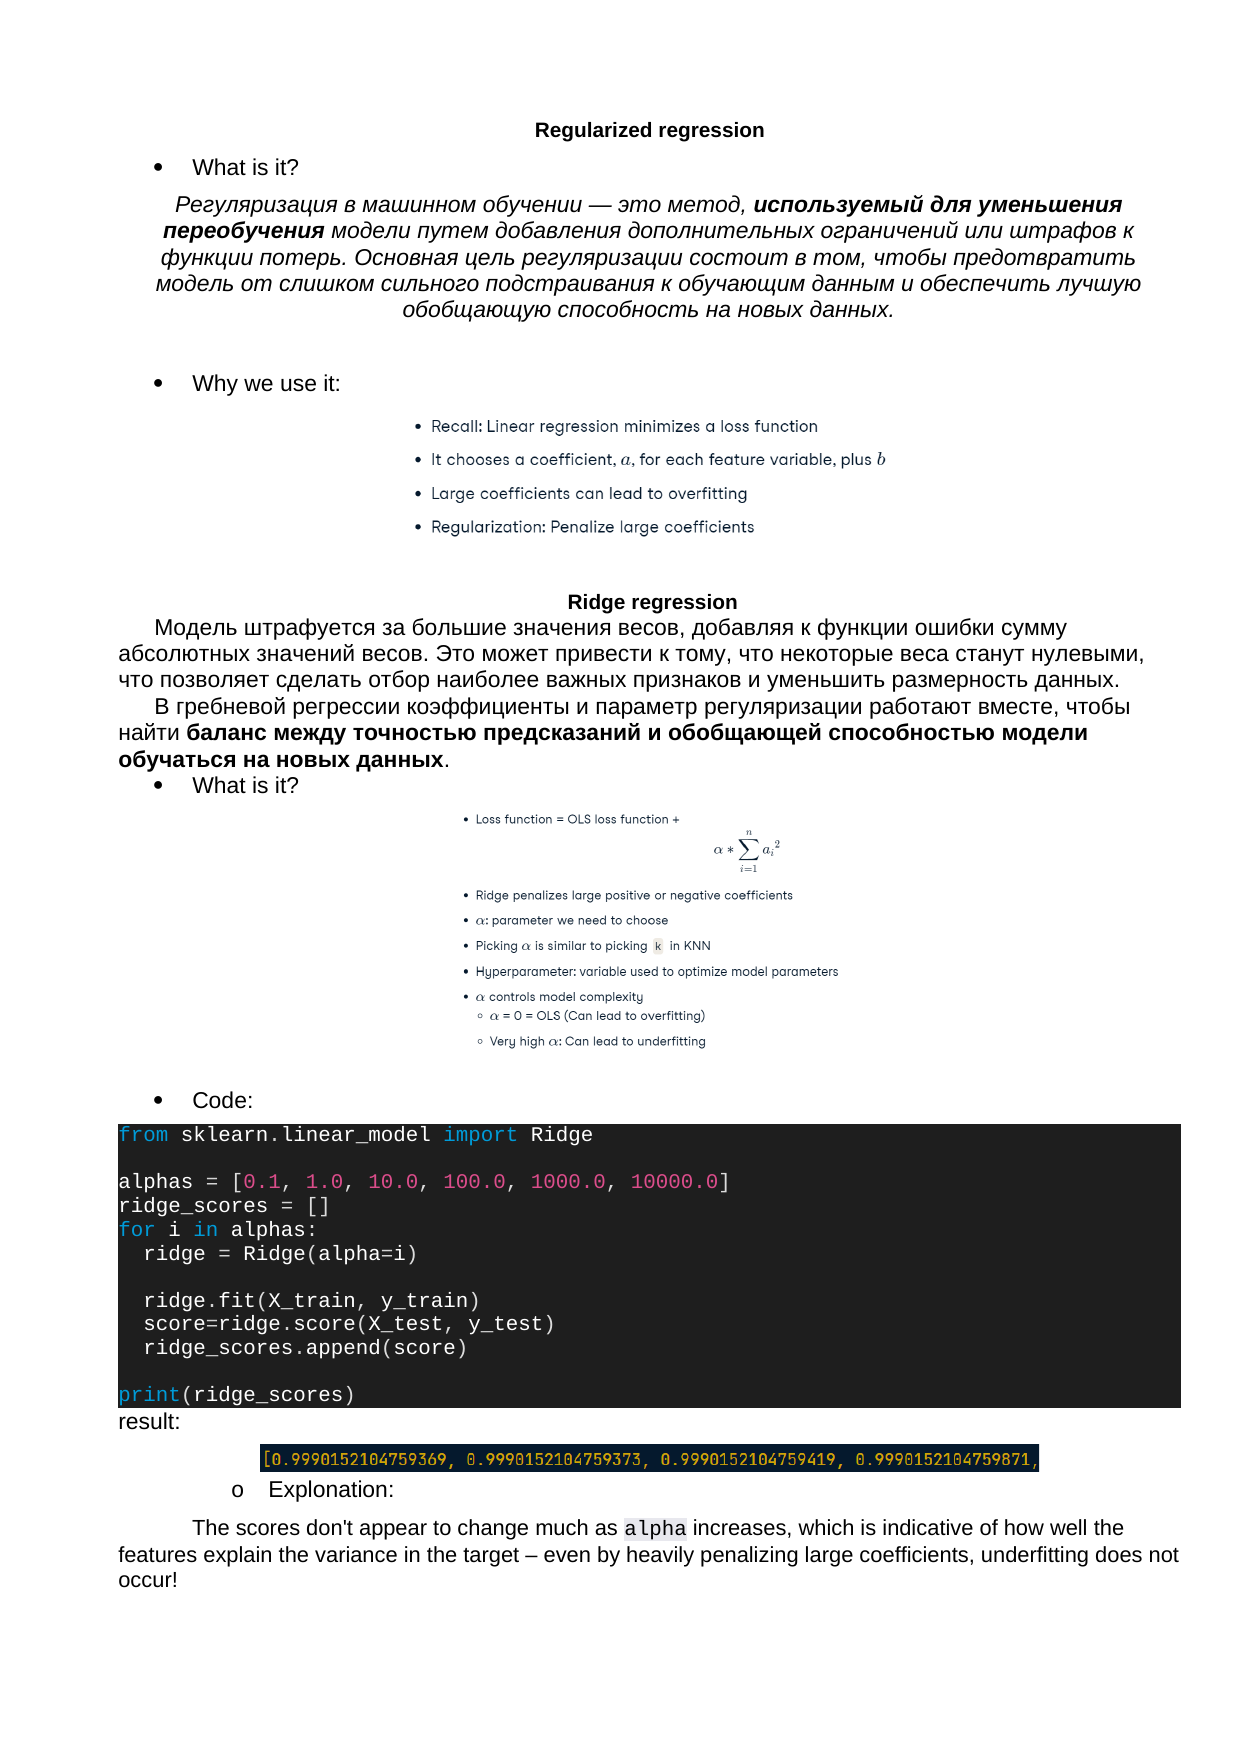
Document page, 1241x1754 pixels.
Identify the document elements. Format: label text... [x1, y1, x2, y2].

subtitle Ridge regression [118, 590, 1181, 614]
picture [408, 406, 891, 541]
list Explonation: [231, 1476, 1181, 1504]
text from sklearn.linear_model import Ridge [118, 1124, 1181, 1148]
text ridge.fit(X_train, y_train) [118, 1290, 1181, 1313]
list What is it? [154, 772, 1181, 798]
text result: [118, 1408, 1181, 1434]
text В гребневой регрессии коэффициенты и параметр регуляризации работают вместе, чтобы найти баланс между точностью предсказаний и обобщающей способностью модели обучаться на новых данных. [118, 693, 1181, 772]
text for i in alphas: [118, 1219, 1181, 1242]
text ridge_scores.append(score) [118, 1337, 1181, 1361]
text print(ridge_scores) [118, 1384, 1181, 1408]
text Модель штрафуется за большие значения весов, добавляя к функции ошибки сумму абсолютных значений весов. Это может привести к тому, что некоторые веса станут нулевыми, что позволяет сделать отбор наиболее важных признаков и уменьшить размерность данных. [118, 614, 1181, 693]
list Code: [154, 1087, 1181, 1114]
text alphas = [0.1, 1.0, 10.0, 100.0, 1000.0, 10000.0] [118, 1172, 1181, 1195]
text ridge_scores = [] [118, 1195, 1181, 1219]
subtitle Regularized regression [118, 118, 1181, 142]
text The scores don't appear to change much as alpha increases, which is indicative of how well the features explain the variance in the target – even by heavily penalizing large coefficients, underfitting does not occur! [118, 1515, 1181, 1592]
picture [260, 1444, 1040, 1472]
list Why we use it: [154, 370, 1181, 396]
text ridge = Ridge(alpha=i) [118, 1242, 1181, 1266]
picture [459, 808, 840, 1053]
list What is it? [154, 154, 1181, 180]
text score=ridge.score(X_test, y_test) [118, 1313, 1181, 1337]
text Регуляризация в машинном обучении — это метод, используемый для уменьшения переобучения модели путем добавления дополнительных ограничений или штрафов к функции потерь. Основная цель регуляризации состоит в том, чтобы предотвратить модель от слишком сильного подстраивания к обучающим данным и обеспечить лучшую обобщающую способность на новых данных. [118, 191, 1181, 323]
